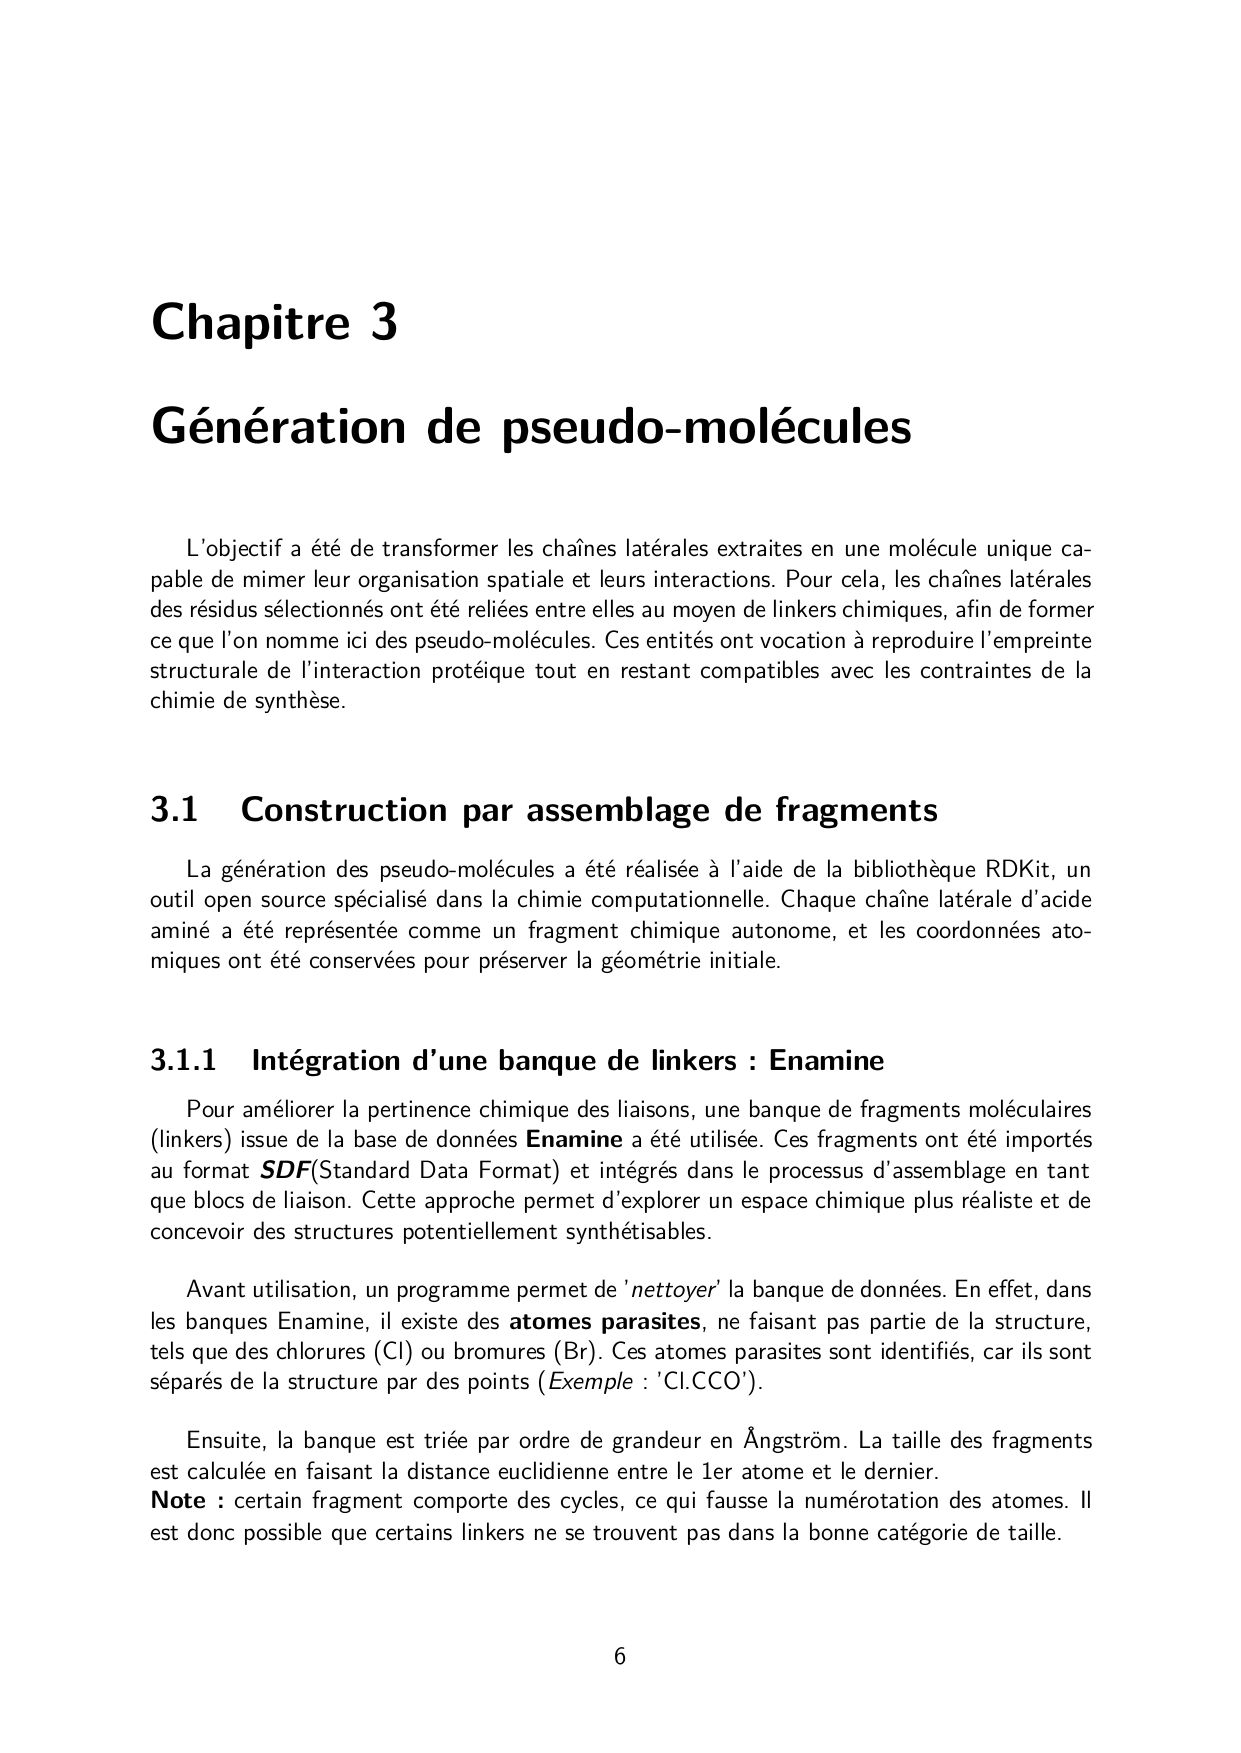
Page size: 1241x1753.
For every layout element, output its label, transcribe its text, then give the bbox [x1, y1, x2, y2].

text les banques Enamine, il existe des atomes parasites, ne faisant pas partie de la structure, [150, 1305, 1115, 1335]
text La génération des pseudo-molécules a été réalisée à l’aide de la bibliothèque RDKit, un [187, 848, 1115, 878]
text est donc possible que certains linkers ne se trouvent pas dans la bonne catégorie de taille. [150, 1516, 1115, 1546]
text Génération de pseudo-molécules [150, 384, 936, 458]
text outil open source spécialisé dans la chimie computationnelle. Chaque chaîne latérale d’acide [150, 878, 1115, 914]
text Pour améliorer la pertinence chimique des liaisons, une banque de fragments moléculaires [187, 1088, 1115, 1118]
text chimie de synthèse. [150, 684, 1115, 714]
text concevoir des structures potentiellement synthétisables. [150, 1215, 1115, 1245]
text .1.1 Intégration d’une banque de linkers : Enamine [166, 1036, 908, 1079]
text Avant utilisation, un programme permet de ’nettoyer’ la banque de données. En eﬀet, dans [187, 1269, 1115, 1305]
text des résidus sélectionnés ont été reliées entre elles au moyen de linkers chimiques, aﬁn de former [150, 594, 1115, 624]
text L’objectif a été de transformer les chaînes latérales extraites en une molécule unique ca- [187, 527, 1115, 564]
text .1 Construction par assemblage de fragments [170, 780, 964, 832]
text que blocs de liaison. Cette approche permet d’explorer un espace chimique plus réaliste et de [150, 1185, 1115, 1215]
text Chapitre 3 [150, 281, 423, 354]
text (linkers) issue de la base de données Enamine a été utilisée. Ces fragments ont été importés [150, 1118, 1115, 1155]
text ce que l’on nomme ici des pseudo-molécules. Ces entités ont vocation à reproduire l’empreinte [150, 624, 1115, 654]
text pable de mimer leur organisation spatiale et leurs interactions. Pour cela, les chaînes latérales [150, 564, 1115, 594]
text 3 [150, 780, 170, 832]
text 3 [150, 1036, 166, 1079]
text au format SDF(Standard Data Format) et intégrés dans le processus d’assemblage en tant [150, 1155, 1115, 1185]
text Ensuite, la banque est triée par ordre de grandeur en Ångström. La taille des fragments [187, 1419, 1115, 1456]
text miques ont été conservées pour préserver la géométrie initiale. [150, 944, 1115, 974]
text est calculée en faisant la distance euclidienne entre le 1er atome et le dernier. [150, 1456, 1115, 1479]
text tels que des chlorures (Cl) ou bromures (Br). Ces atomes parasites sont identiﬁés, car ils sont [150, 1335, 1115, 1365]
text aminé a été représentée comme un fragment chimique autonome, et les coordonnées ato- [150, 914, 1115, 944]
text séparés de la structure par des points (Exemple : ’Cl.CCO’). [150, 1365, 1115, 1396]
text structurale de l’interaction protéique tout en restant compatibles avec les contraintes de la [150, 654, 1115, 684]
text Note : certain fragment comporte des cycles, ce qui fausse la numérotation des atomes. Il [150, 1479, 1115, 1516]
text 6 [614, 1636, 651, 1672]
